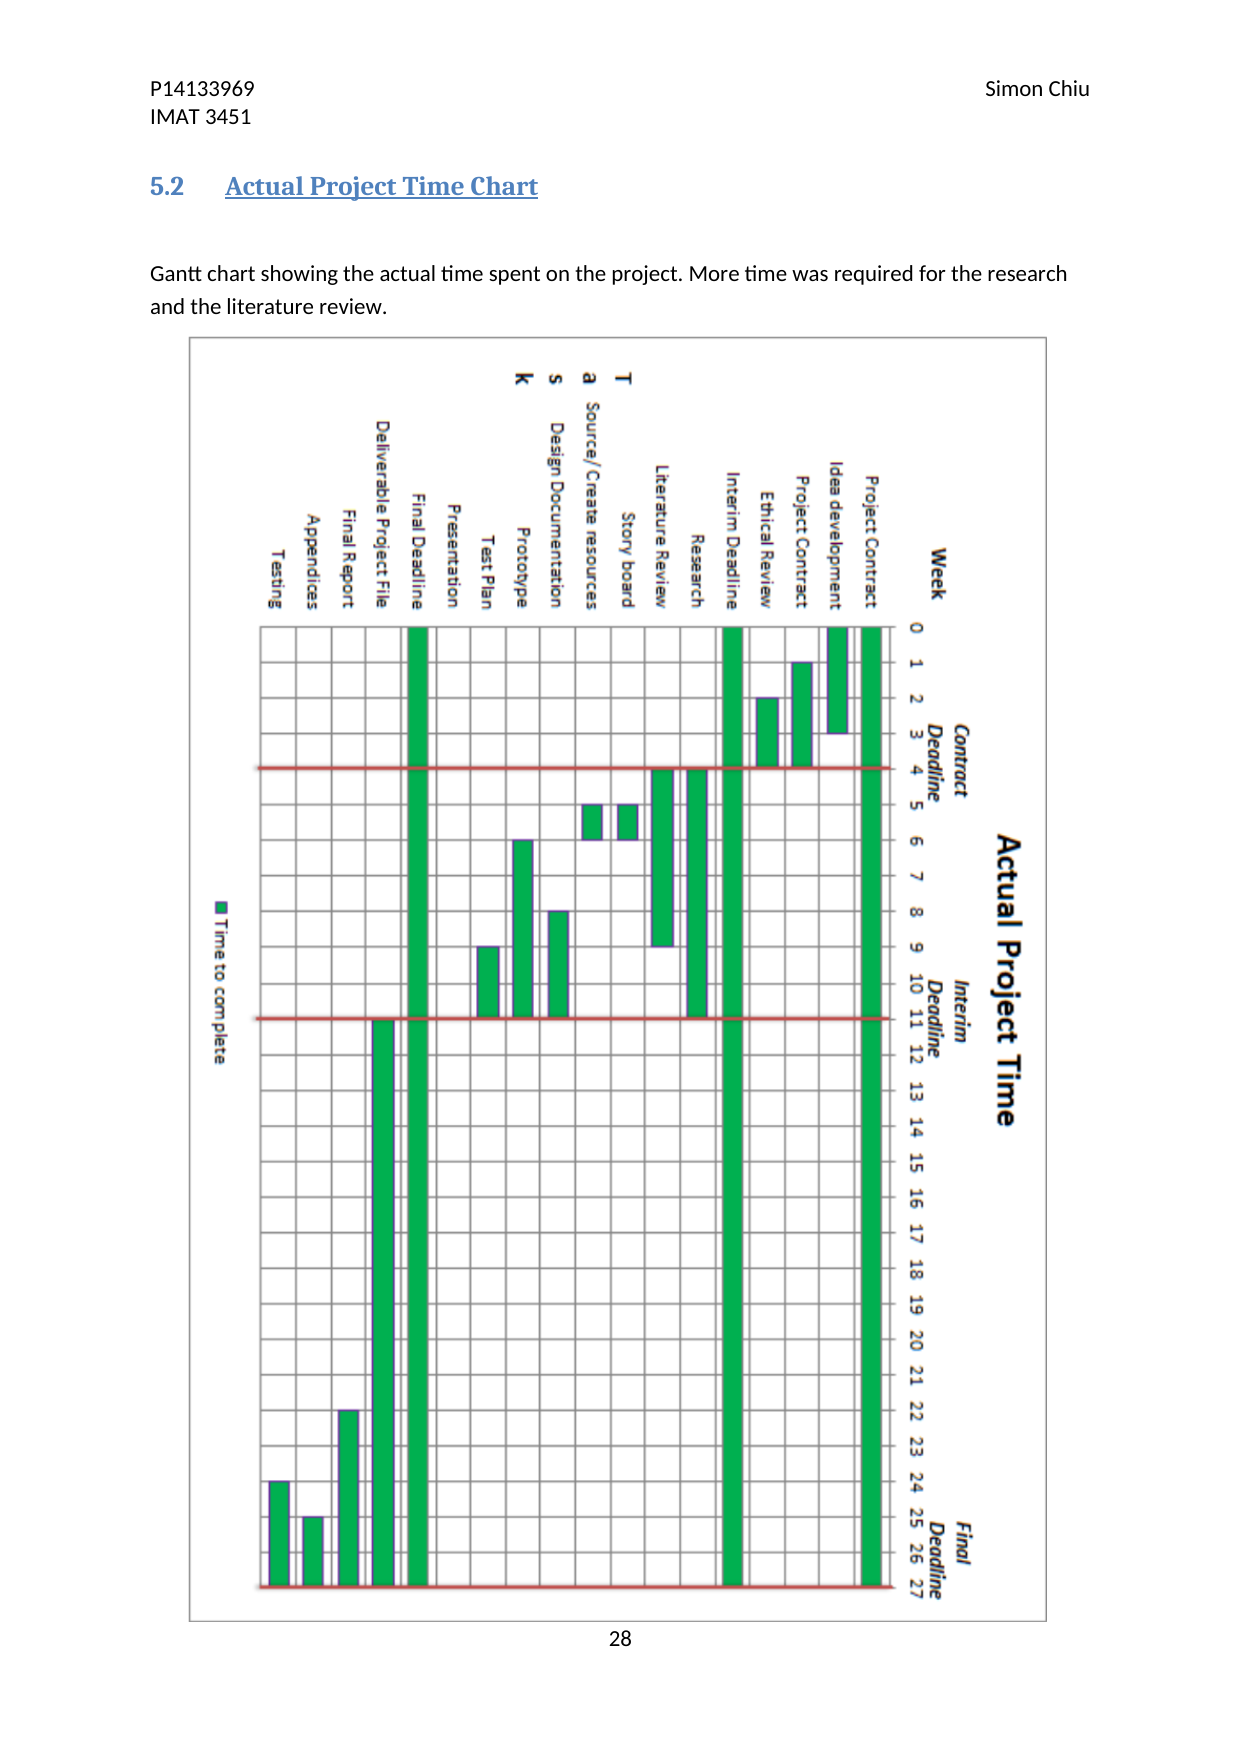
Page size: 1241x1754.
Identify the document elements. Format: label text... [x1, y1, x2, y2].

subtitle Actual Project Time Chart [150, 171, 1090, 202]
text Gantt chart showing the actual time spent on the project. More time was required for the research and the literature review. [150, 259, 1090, 320]
picture [189, 338, 1047, 1622]
